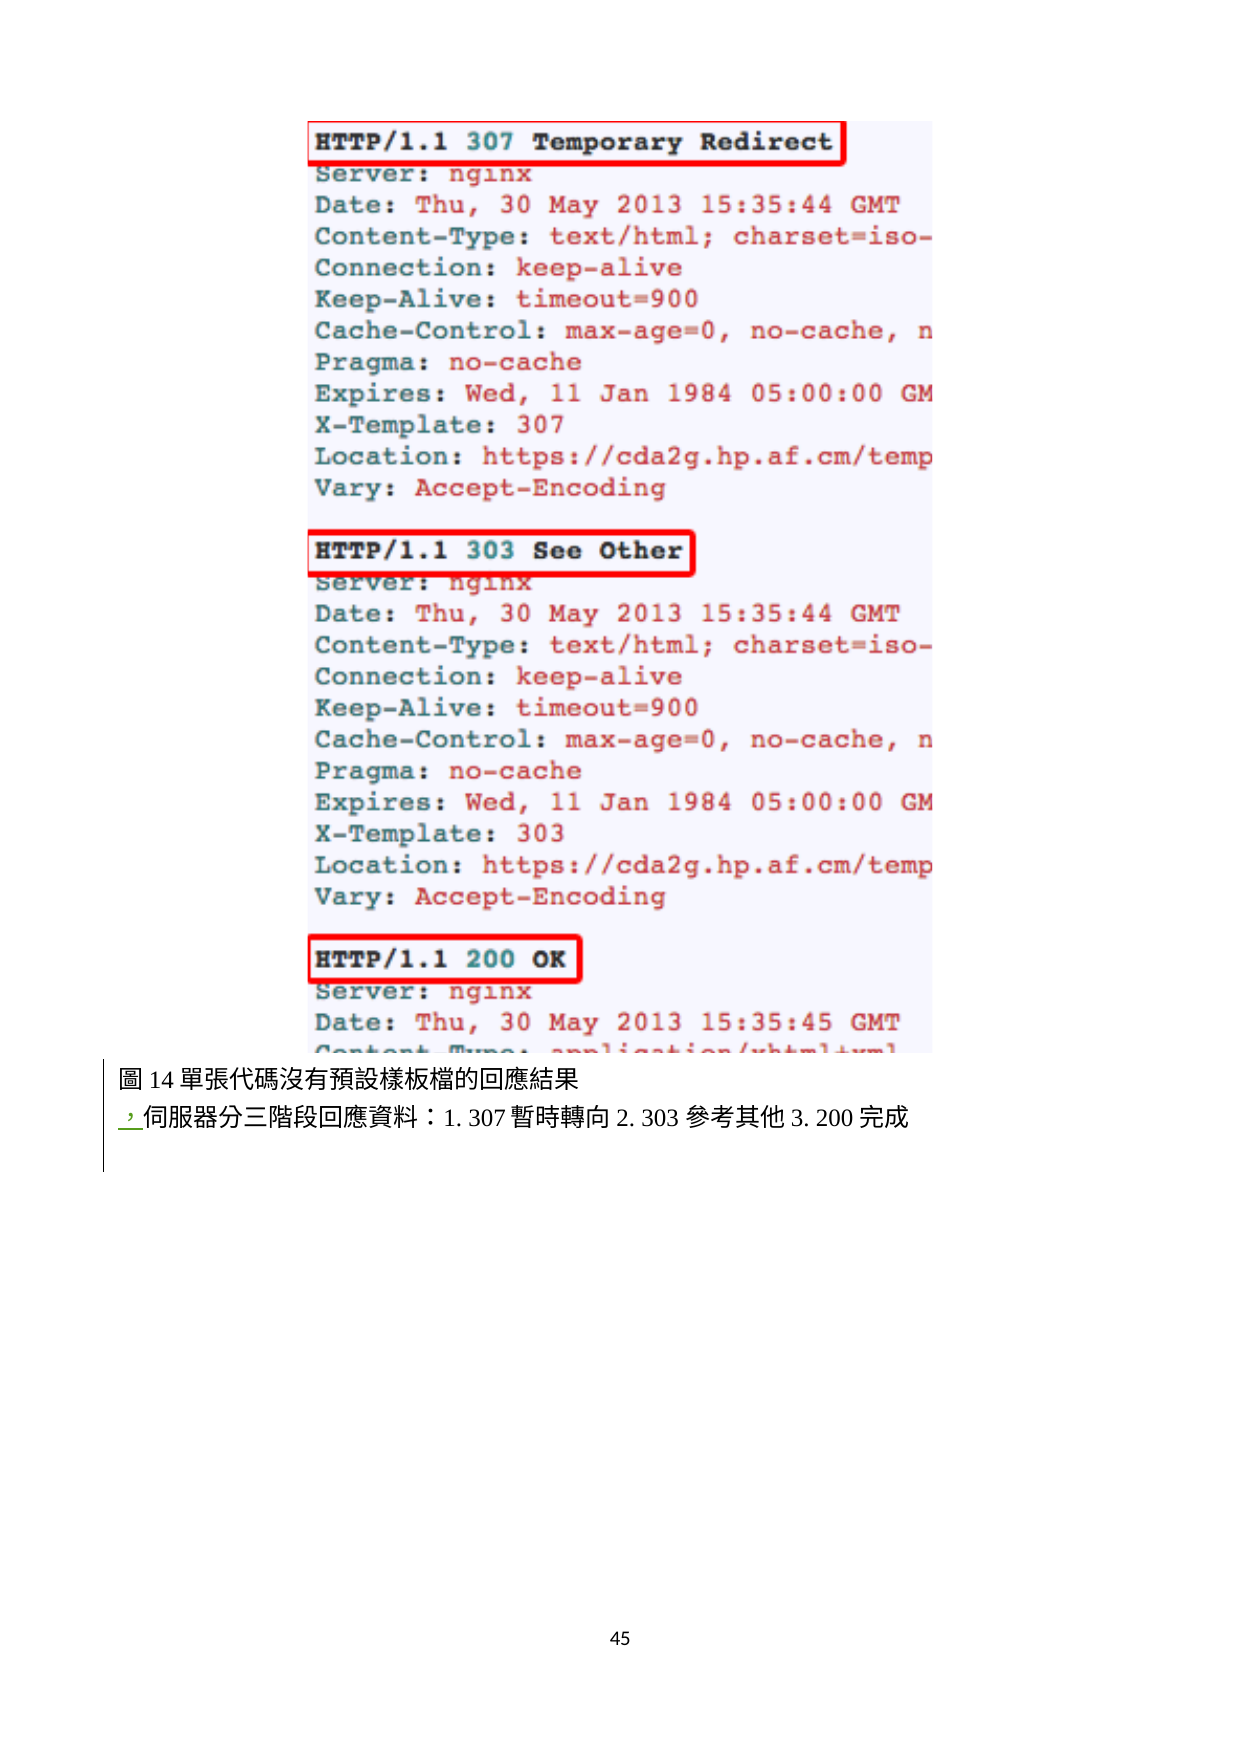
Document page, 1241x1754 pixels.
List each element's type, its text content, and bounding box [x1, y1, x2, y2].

text 伺服器分三階段回應資料：1. 307暫時轉向 2. 303 參考其他 3. 200 完成 [118, 1097, 1122, 1134]
text 圖 單張代碼沒有預設樣板檔的回應結果 [118, 1059, 1122, 1097]
picture [307, 121, 933, 1053]
